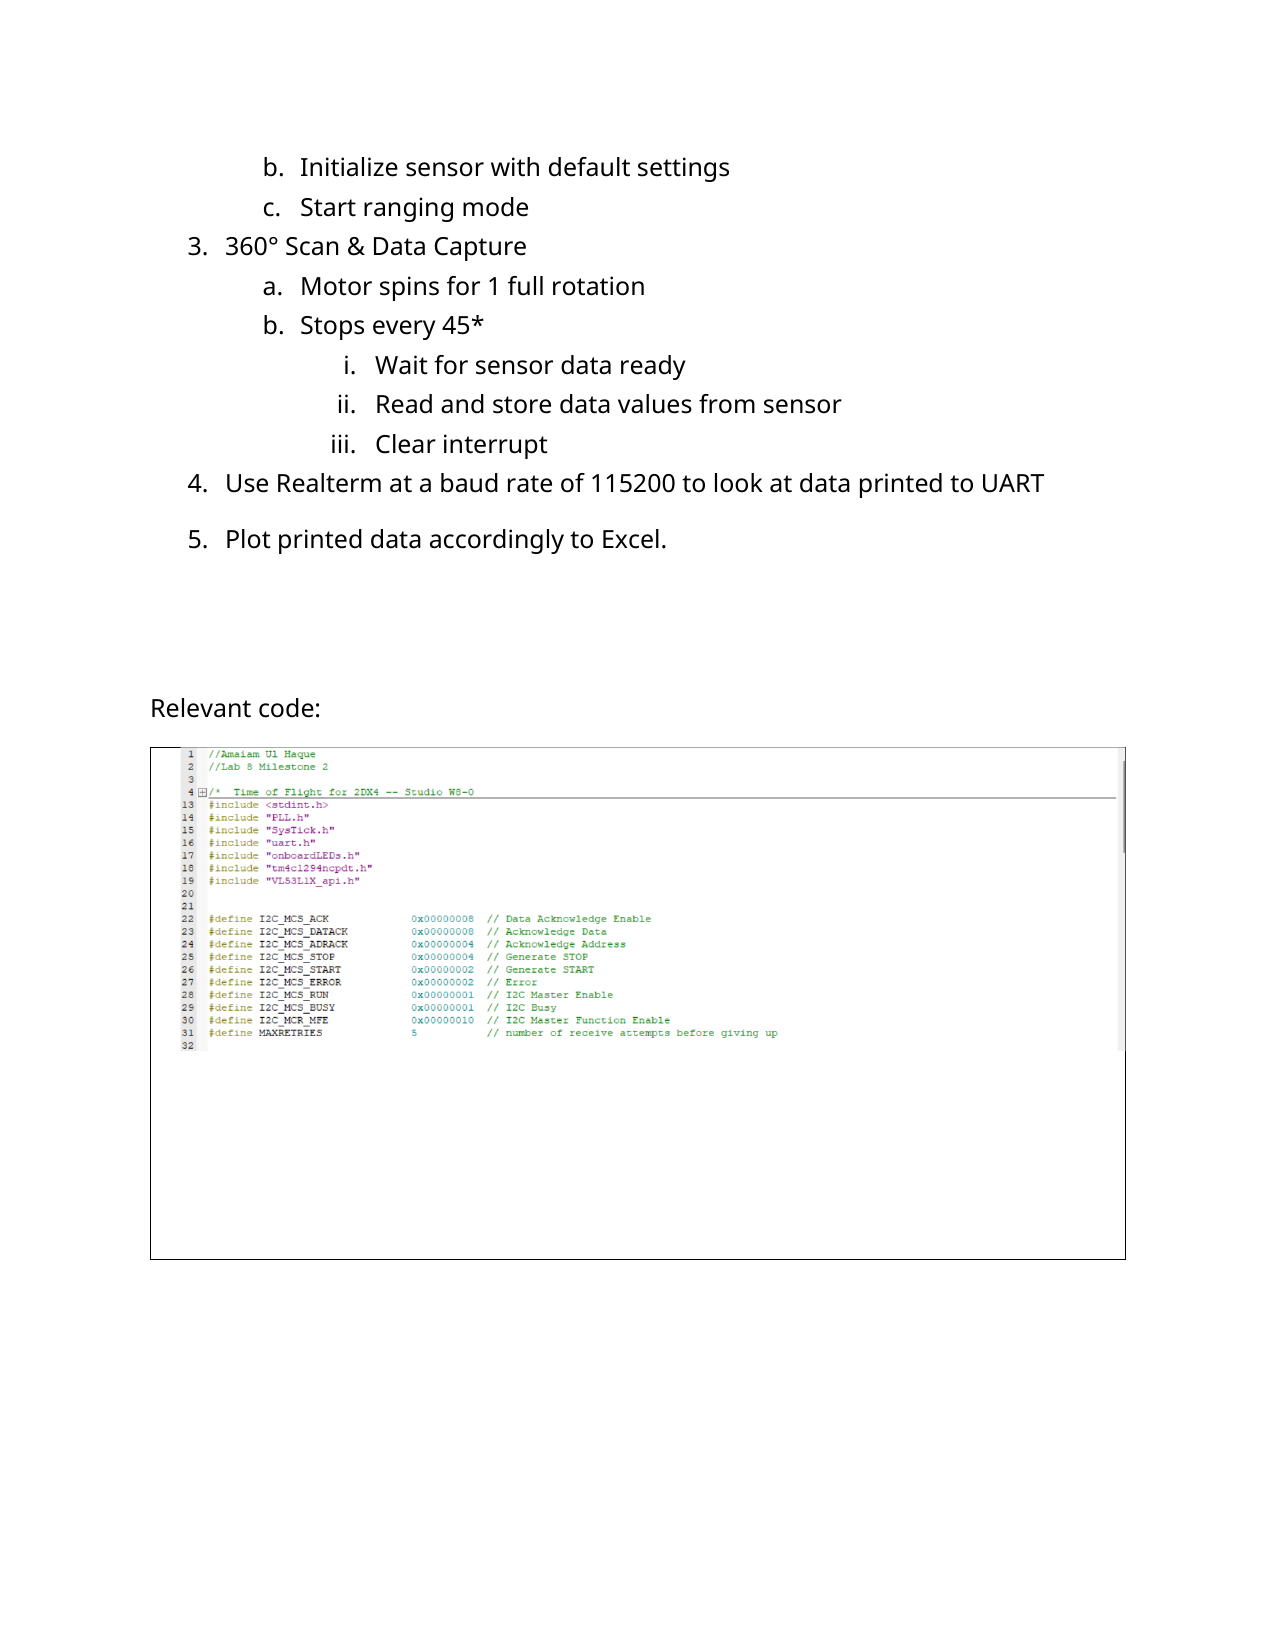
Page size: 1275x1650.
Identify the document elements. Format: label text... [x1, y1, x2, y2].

list Use Realterm at a baud rate of 115200 to look at data printed to UART [187, 466, 1125, 500]
list Wait for sensor data ready [356, 347, 1125, 381]
table_header [151, 748, 1125, 1258]
list Clear interrupt [356, 426, 1125, 460]
list Plot printed data accordingly to Excel. [187, 522, 1125, 556]
list Initialize sensor with default settings [262, 150, 1125, 184]
list 360° Scan & Data Capture [187, 229, 1125, 263]
list Read and store data values from sensor [356, 387, 1125, 421]
list Motor spins for 1 full rotation [262, 268, 1125, 302]
list Start ranging mode [262, 189, 1125, 223]
text Relevant code: [150, 690, 1125, 724]
list Stops every 45* [262, 308, 1125, 342]
